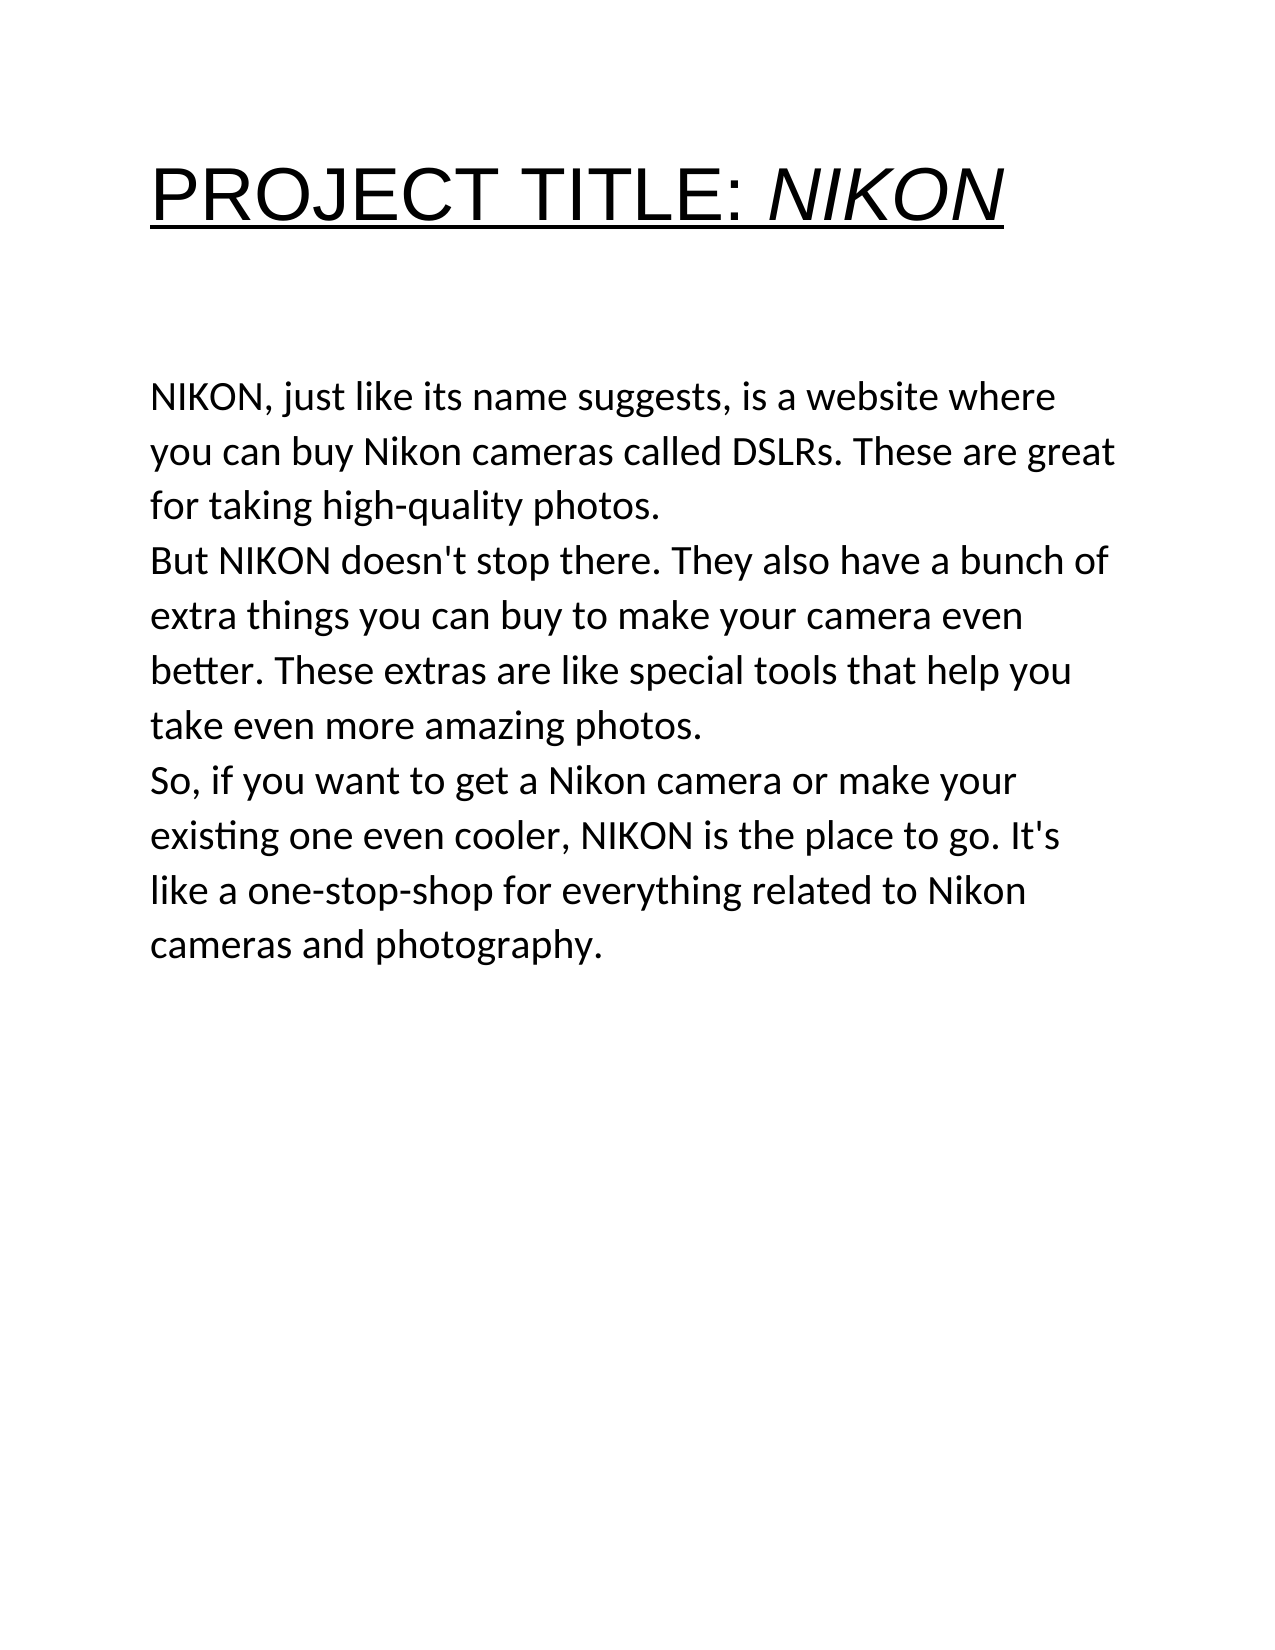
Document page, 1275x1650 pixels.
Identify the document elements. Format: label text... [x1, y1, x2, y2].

text NIKON, just like its name suggests, is a website where you can buy Nikon cameras called DSLRs. These are great for taking high-quality photos. [150, 369, 1125, 530]
text But NIKON doesn't stop there. They also have a bunch of extra things you can buy to make your camera even better. These extras are like special tools that help you take even more amazing photos. [150, 534, 1125, 750]
text So, if you want to get a Nikon camera or make your existing one even cooler, NIKON is the place to go. It's like a one-stop-shop for everything related to Nikon cameras and photography. [150, 754, 1125, 969]
text PROJECT TITLE: NIKON [150, 150, 1125, 236]
